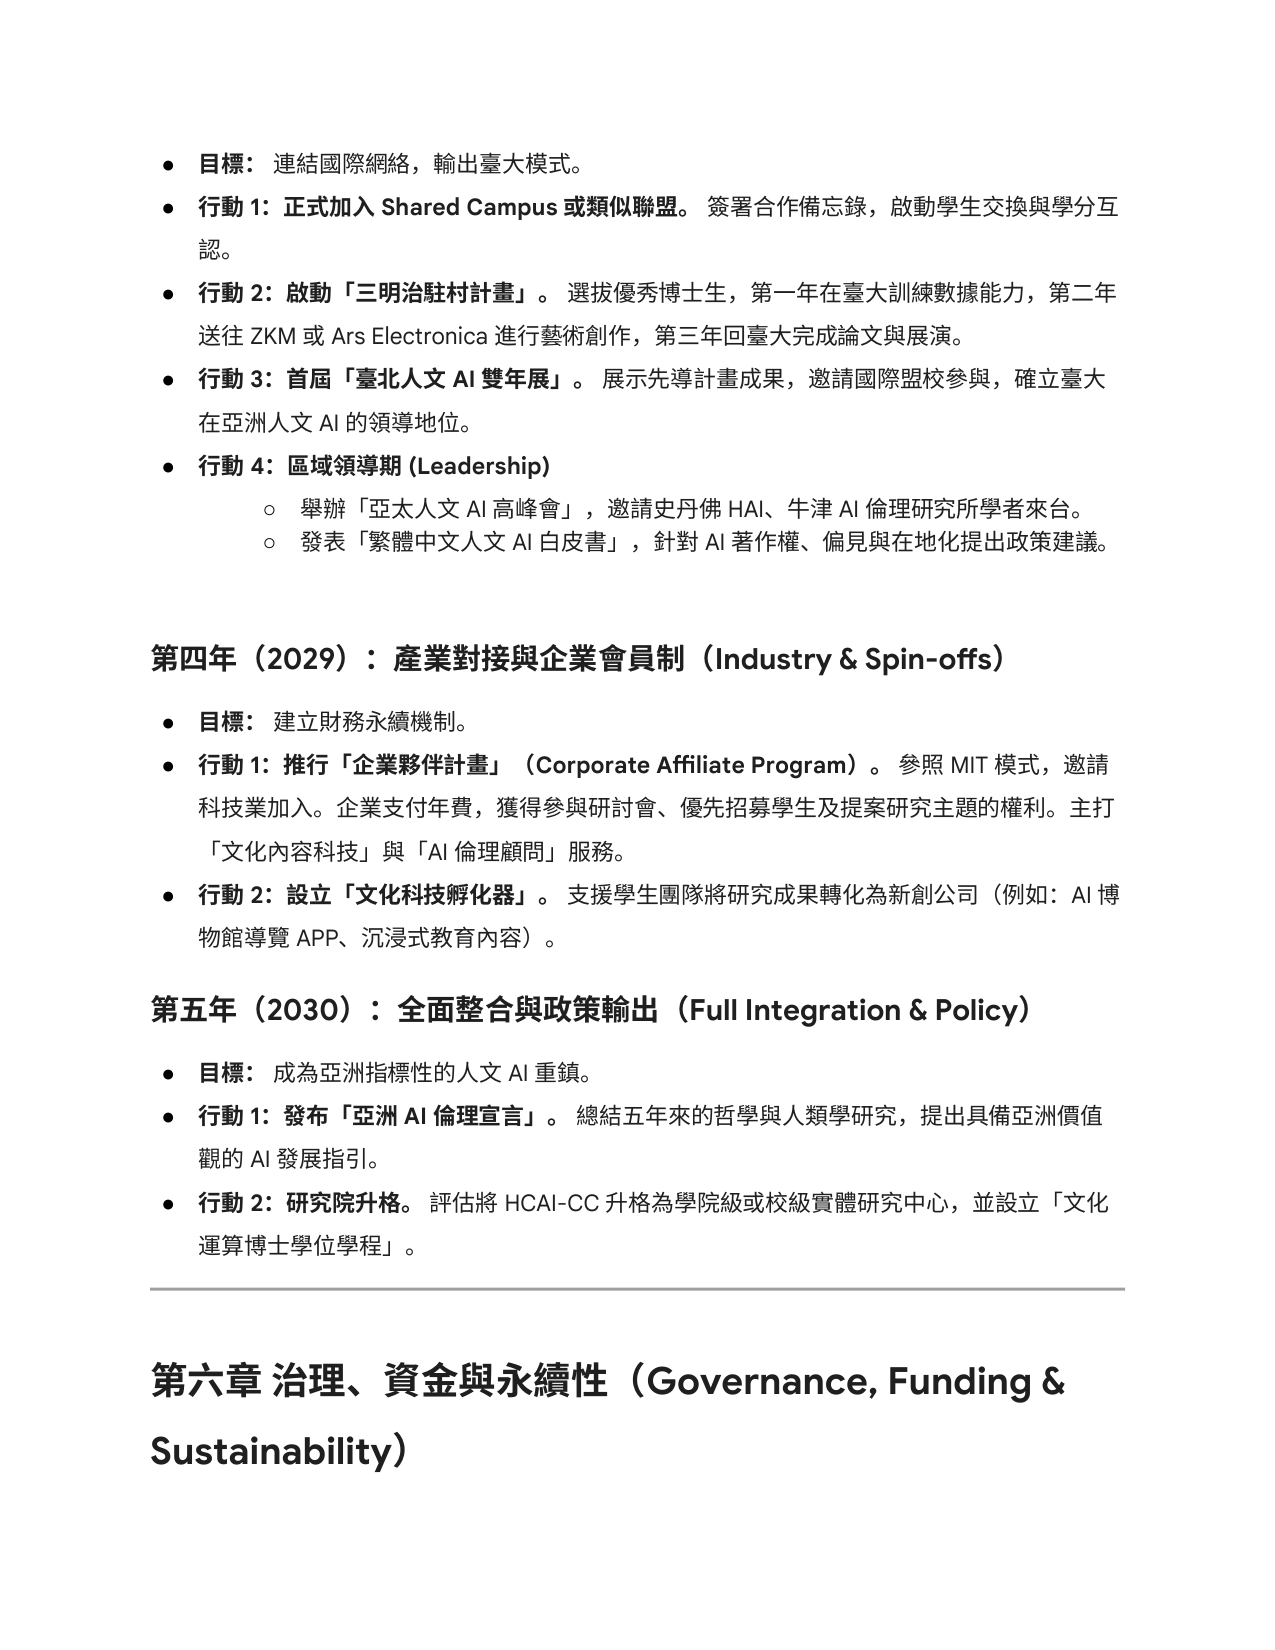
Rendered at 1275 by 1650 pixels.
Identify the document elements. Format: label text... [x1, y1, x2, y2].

subtitle 第五年（2030）：全面整合與政策輸出（Full Integration & Policy） [150, 992, 1125, 1029]
list 目標： 連結國際網絡，輸出臺大模式。 [161, 150, 1125, 179]
list 行動 2：研究院升格。 評估將 HCAI-CC 升格為學院級或校級實體研究中心，並設立「文化運算博士學位學程」。 [161, 1189, 1125, 1261]
list 目標： 建立財務永續機制。 [161, 708, 1125, 737]
list 行動 4：區域領導期 (Leadership) [161, 452, 1125, 481]
list 目標： 成為亞洲指標性的人文 AI 重鎮。 [161, 1059, 1125, 1088]
list 行動 1：推行「企業夥伴計畫」（Corporate Affiliate Program）。 參照 MIT 模式，邀請科技業加入。企業支付年費，獲得參與研討會、優先招募學生及提案研究主題的權利。主打「文化內容科技」與「AI 倫理顧問」服務。 [161, 751, 1125, 866]
subtitle 第四年（2029）：產業對接與企業會員制（Industry & Spin-offs） [150, 641, 1125, 678]
list 行動 1：正式加入 Shared Campus 或類似聯盟。 簽署合作備忘錄，啟動學生交換與學分互認。 [161, 193, 1125, 265]
list 行動 2：啟動「三明治駐村計畫」。 選拔優秀博士生，第一年在臺大訓練數據能力，第二年送往 ZKM 或 Ars Electronica 進行藝術創作，第三年回臺大完成論文與展演。 [161, 279, 1125, 351]
list 行動 2：設立「文化科技孵化器」。 支援學生團隊將研究成果轉化為新創公司（例如：AI 博物館導覽 APP、沉浸式教育內容）。 [161, 881, 1125, 953]
subtitle 第六章 治理、資金與永續性（Governance, Funding & Sustainability） [150, 1291, 1125, 1475]
list 行動 1：發布「亞洲 AI 倫理宣言」。 總結五年來的哲學與人類學研究，提出具備亞洲價值觀的 AI 發展指引。 [161, 1102, 1125, 1174]
list 舉辦「亞太人文 AI 高峰會」，邀請史丹佛 HAI、牛津 AI 倫理研究所學者來台。 [262, 495, 1125, 524]
list 發表「繁體中文人文 AI 白皮書」，針對 AI 著作權、偏見與在地化提出政策建議。 [262, 528, 1125, 556]
list 行動 3：首屆「臺北人文 AI 雙年展」。 展示先導計畫成果，邀請國際盟校參與，確立臺大在亞洲人文 AI 的領導地位。 [161, 366, 1125, 437]
